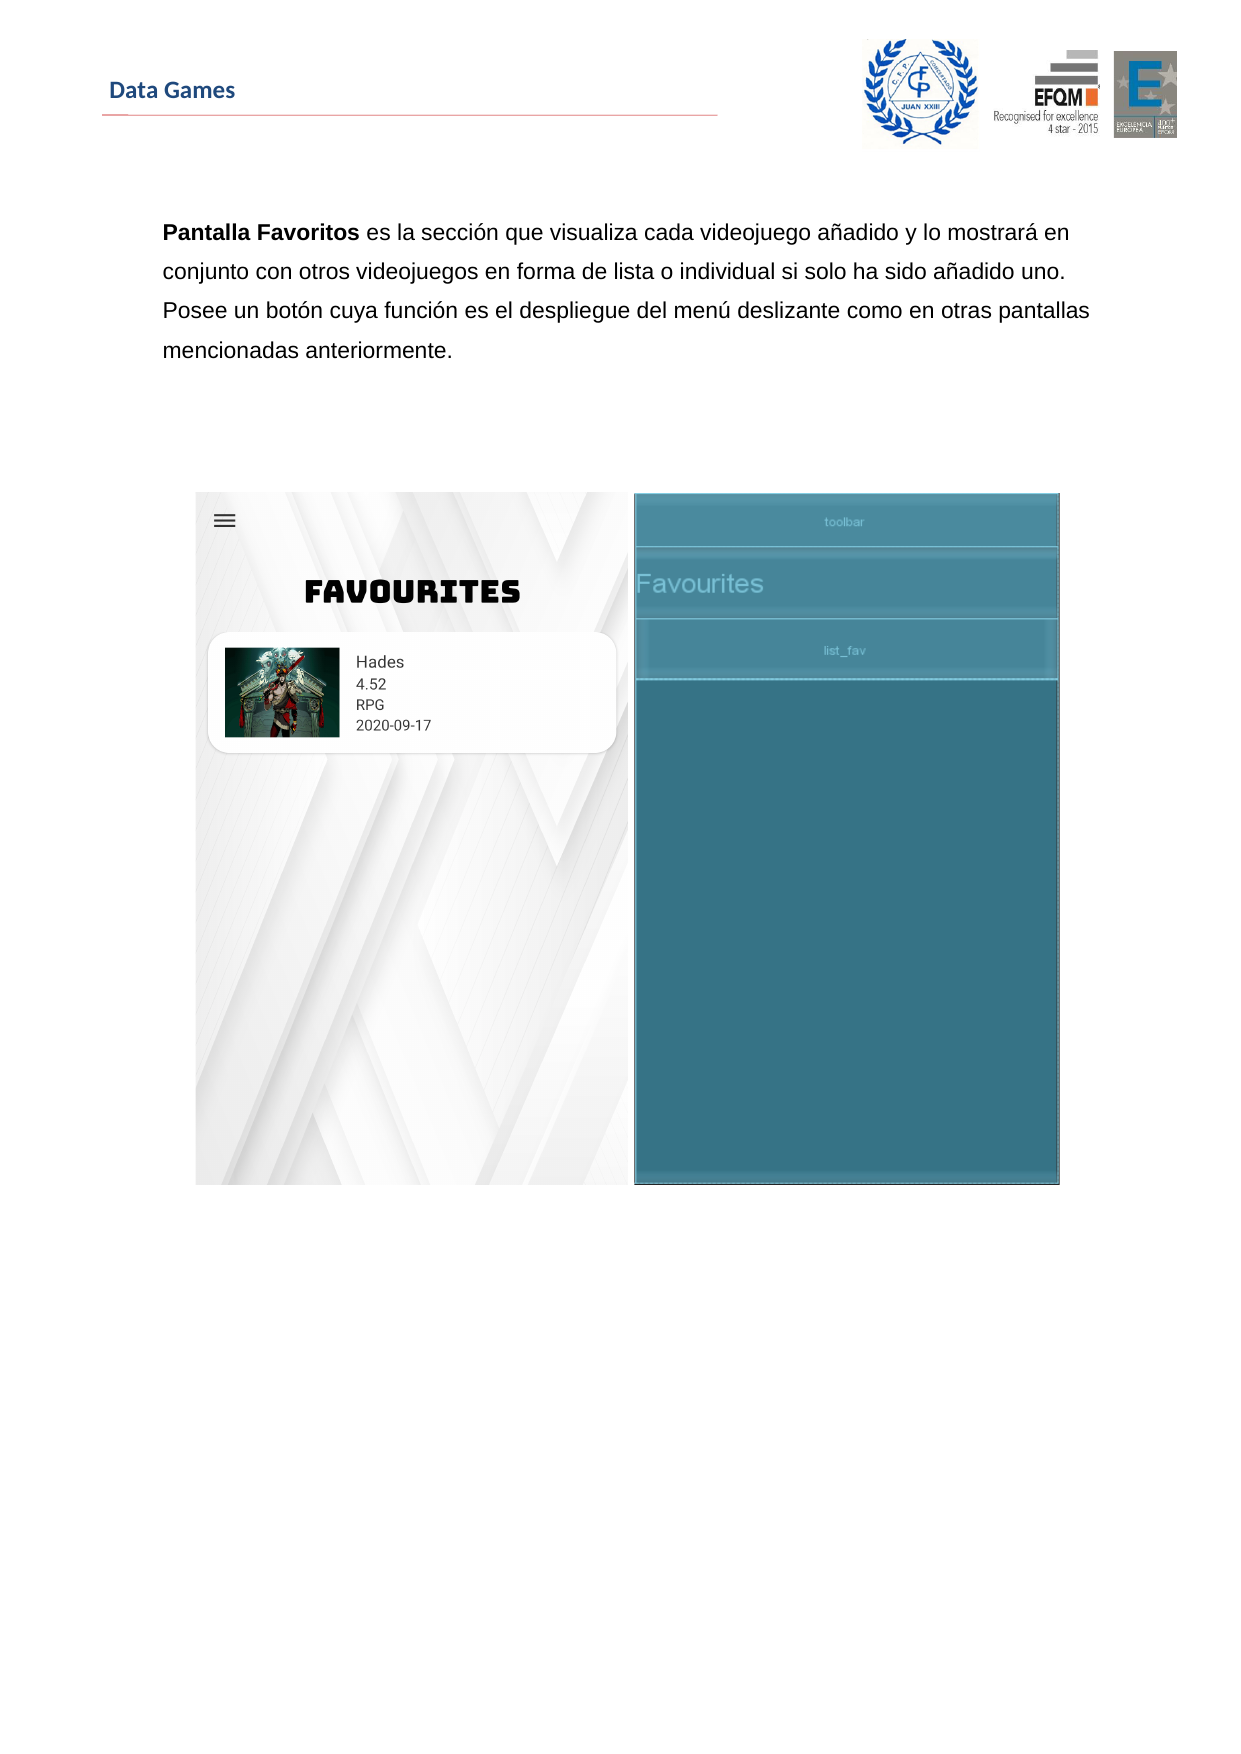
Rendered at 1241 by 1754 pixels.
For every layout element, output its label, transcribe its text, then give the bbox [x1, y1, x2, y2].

picture [634, 493, 1060, 1185]
picture [195, 492, 628, 1185]
picture [862, 39, 980, 152]
picture [1113, 51, 1177, 138]
text Pantalla Favoritos es la sección que visualiza cada videojuego añadido y lo mostrará en conjunto con otros videojuegos en forma de lista o individual si solo ha sido añadido uno. Posee un botón cuya función es el despliegue del menú deslizante como en otras pantallas mencionadas anteriormente. [162, 218, 1092, 363]
